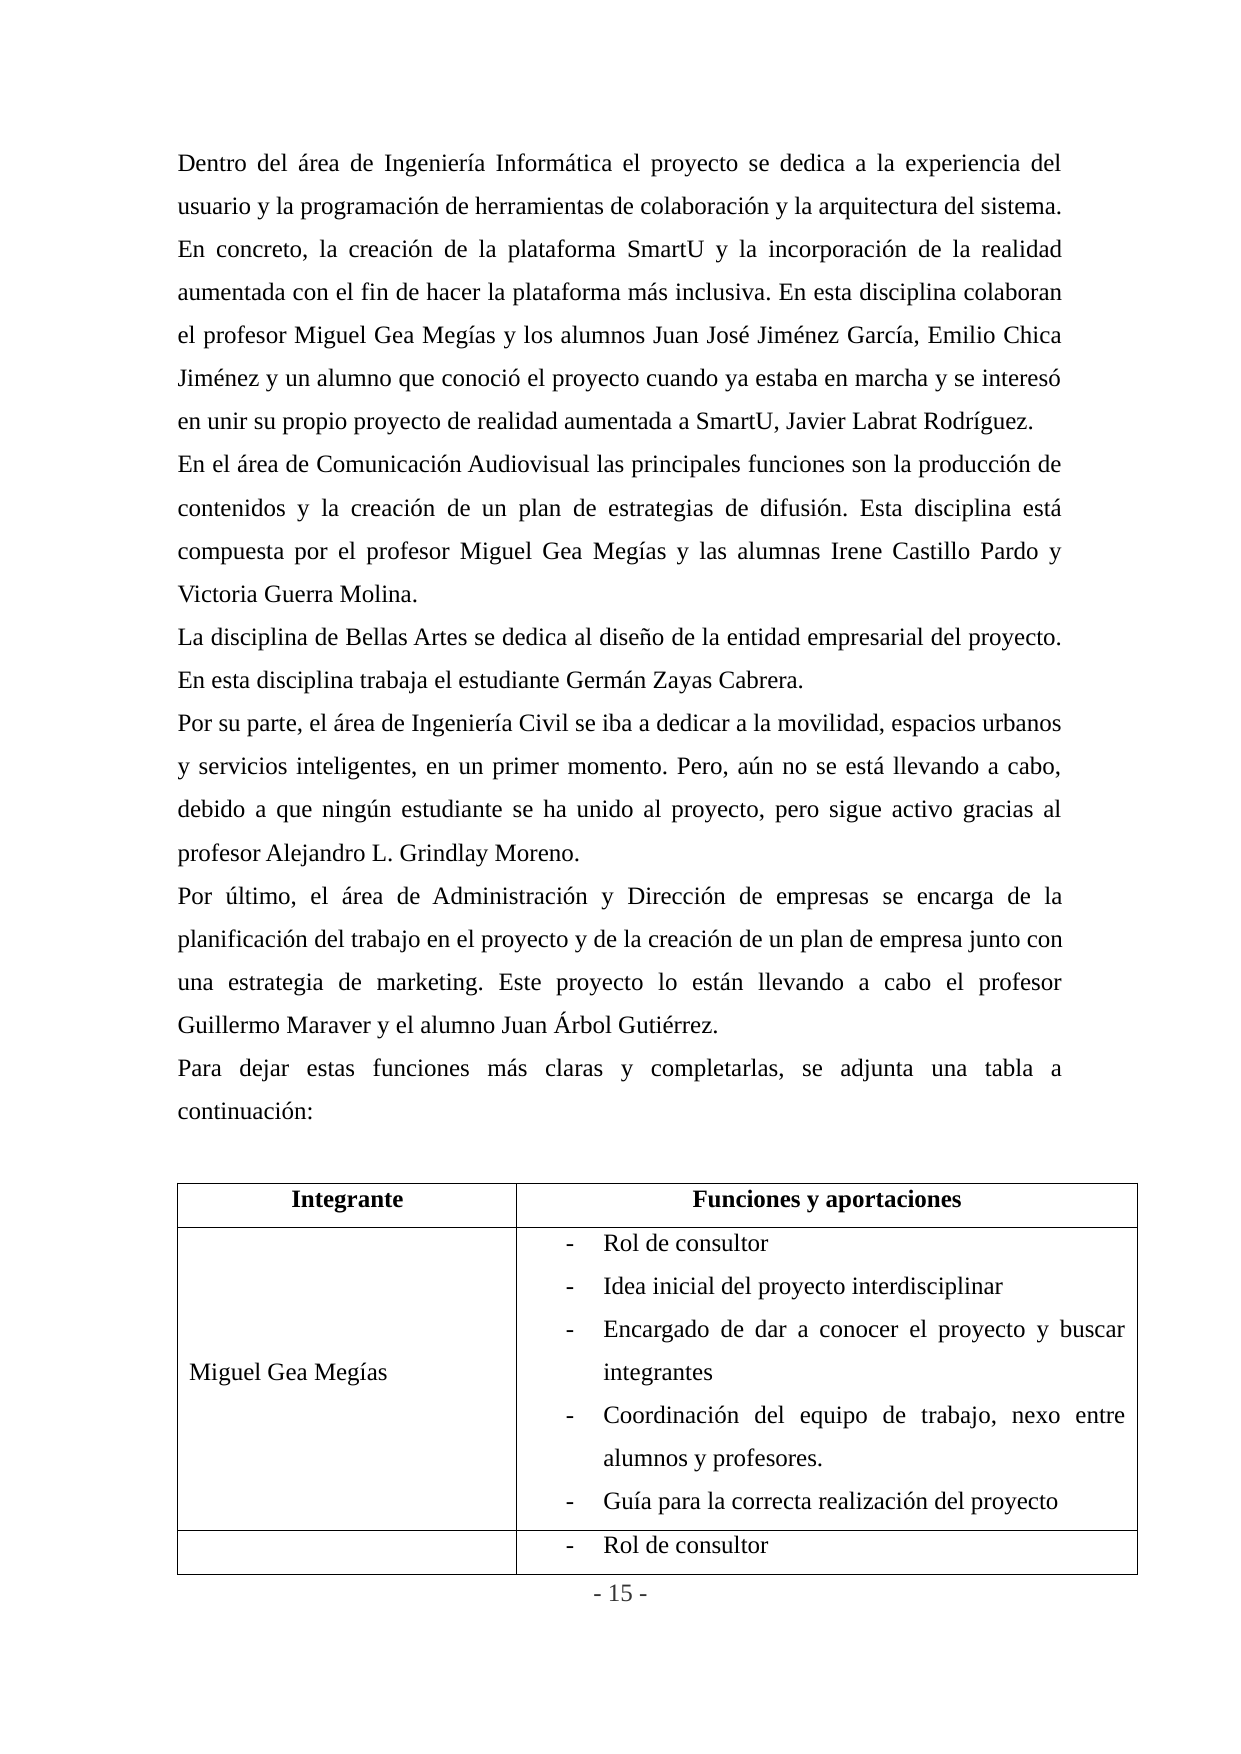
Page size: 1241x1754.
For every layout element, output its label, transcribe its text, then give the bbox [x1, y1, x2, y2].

table_cell Miguel Gea Megías [178, 1228, 516, 1529]
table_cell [178, 1531, 516, 1573]
table_header Integrante [178, 1184, 516, 1227]
text En el área de Comunicación Audiovisual las principales funciones son la producción de contenidos y la creación de un plan de estrategias de difusión. Esta disciplina está compuesta por el profesor Miguel Gea Megías y las alumnas Irene Castillo Pardo y Victoria Guerra Molina. [177, 449, 1063, 608]
text Por último, el área de Administración y Dirección de empresas se encarga de la planificación del trabajo en el proyecto y de la creación de un plan de empresa junto con una estrategia de marketing. Este proyecto lo están llevando a cabo el profesor Guillermo Maraver y el alumno Juan Árbol Gutiérrez. [177, 881, 1063, 1039]
text La disciplina de Bellas Artes se dedica al diseño de la entidad empresarial del proyecto. En esta disciplina trabaja el estudiante Germán Zayas Cabrera. [177, 622, 1063, 694]
text Dentro del área de Ingeniería Informática el proyecto se dedica a la experiencia del usuario y la programación de herramientas de colaboración y la arquitectura del sistema. En concreto, la creación de la plataforma SmartU y la incorporación de la realidad aumentada con el fin de hacer la plataforma más inclusiva. En esta disciplina colaboran el profesor Miguel Gea Megías y los alumnos Juan José Jiménez García, Emilio Chica Jiménez y un alumno que conoció el proyecto cuando ya estaba en marcha y se interesó en unir su propio proyecto de realidad aumentada a SmartU, Javier Labrat Rodríguez. [177, 148, 1063, 435]
text Por su parte, el área de Ingeniería Civil se iba a dedicar a la movilidad, espacios urbanos y servicios inteligentes, en un primer momento. Pero, aún no se está llevando a cabo, debido a que ningún estudiante se ha unido al proyecto, pero sigue activo gracias al profesor Alejandro L. Grindlay Moreno. [177, 708, 1063, 866]
text Para dejar estas funciones más claras y completarlas, se adjunta una tabla a continuación: [177, 1053, 1063, 1125]
table_header Funciones y aportaciones [517, 1184, 1137, 1227]
table_cell Rol de consultor Idea inicial del proyecto interdisciplinar Encargado de dar a conocer el proyecto y buscar integrantes Coordinación del equipo de trabajo, nexo entre alumnos y profesores. Guía para la correcta realización del proyecto [517, 1228, 1137, 1529]
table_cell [517, 1531, 1137, 1573]
